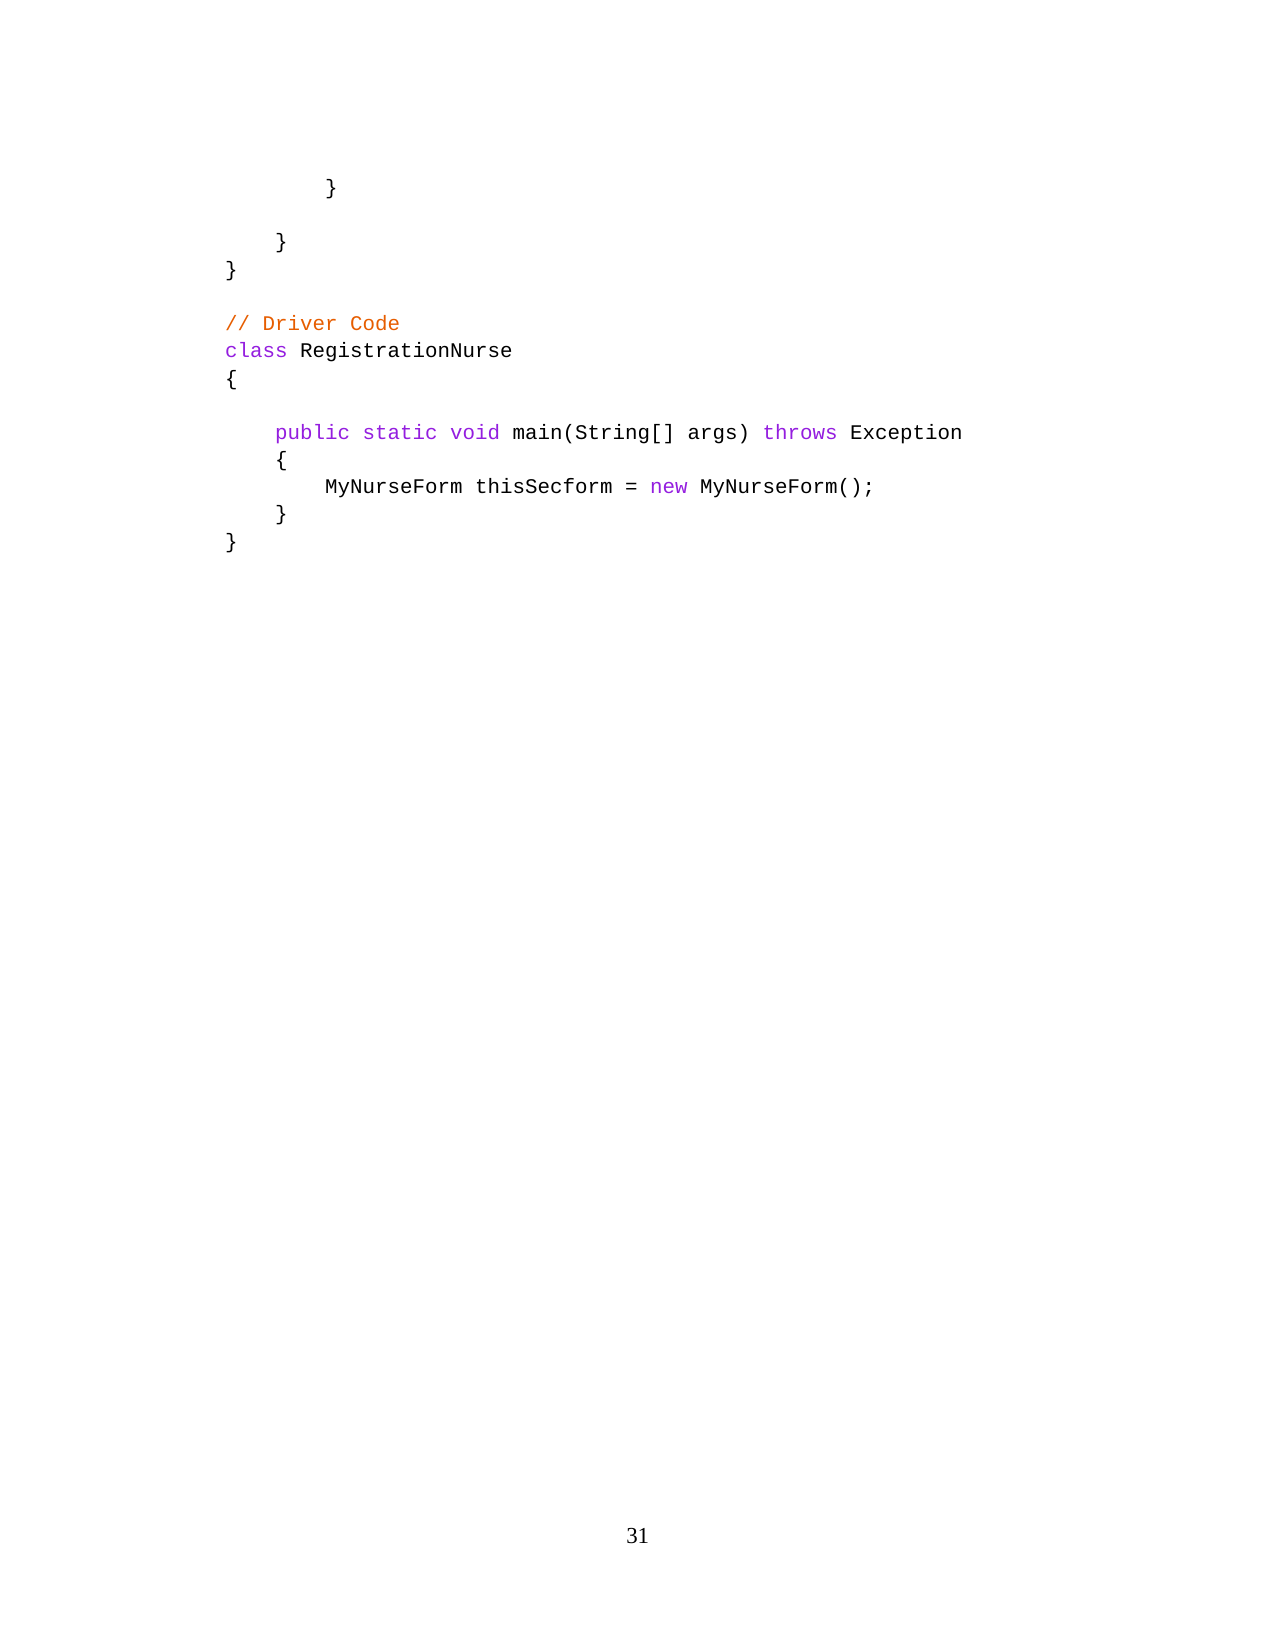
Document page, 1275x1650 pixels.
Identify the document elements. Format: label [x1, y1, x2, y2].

list [225, 150, 1125, 554]
